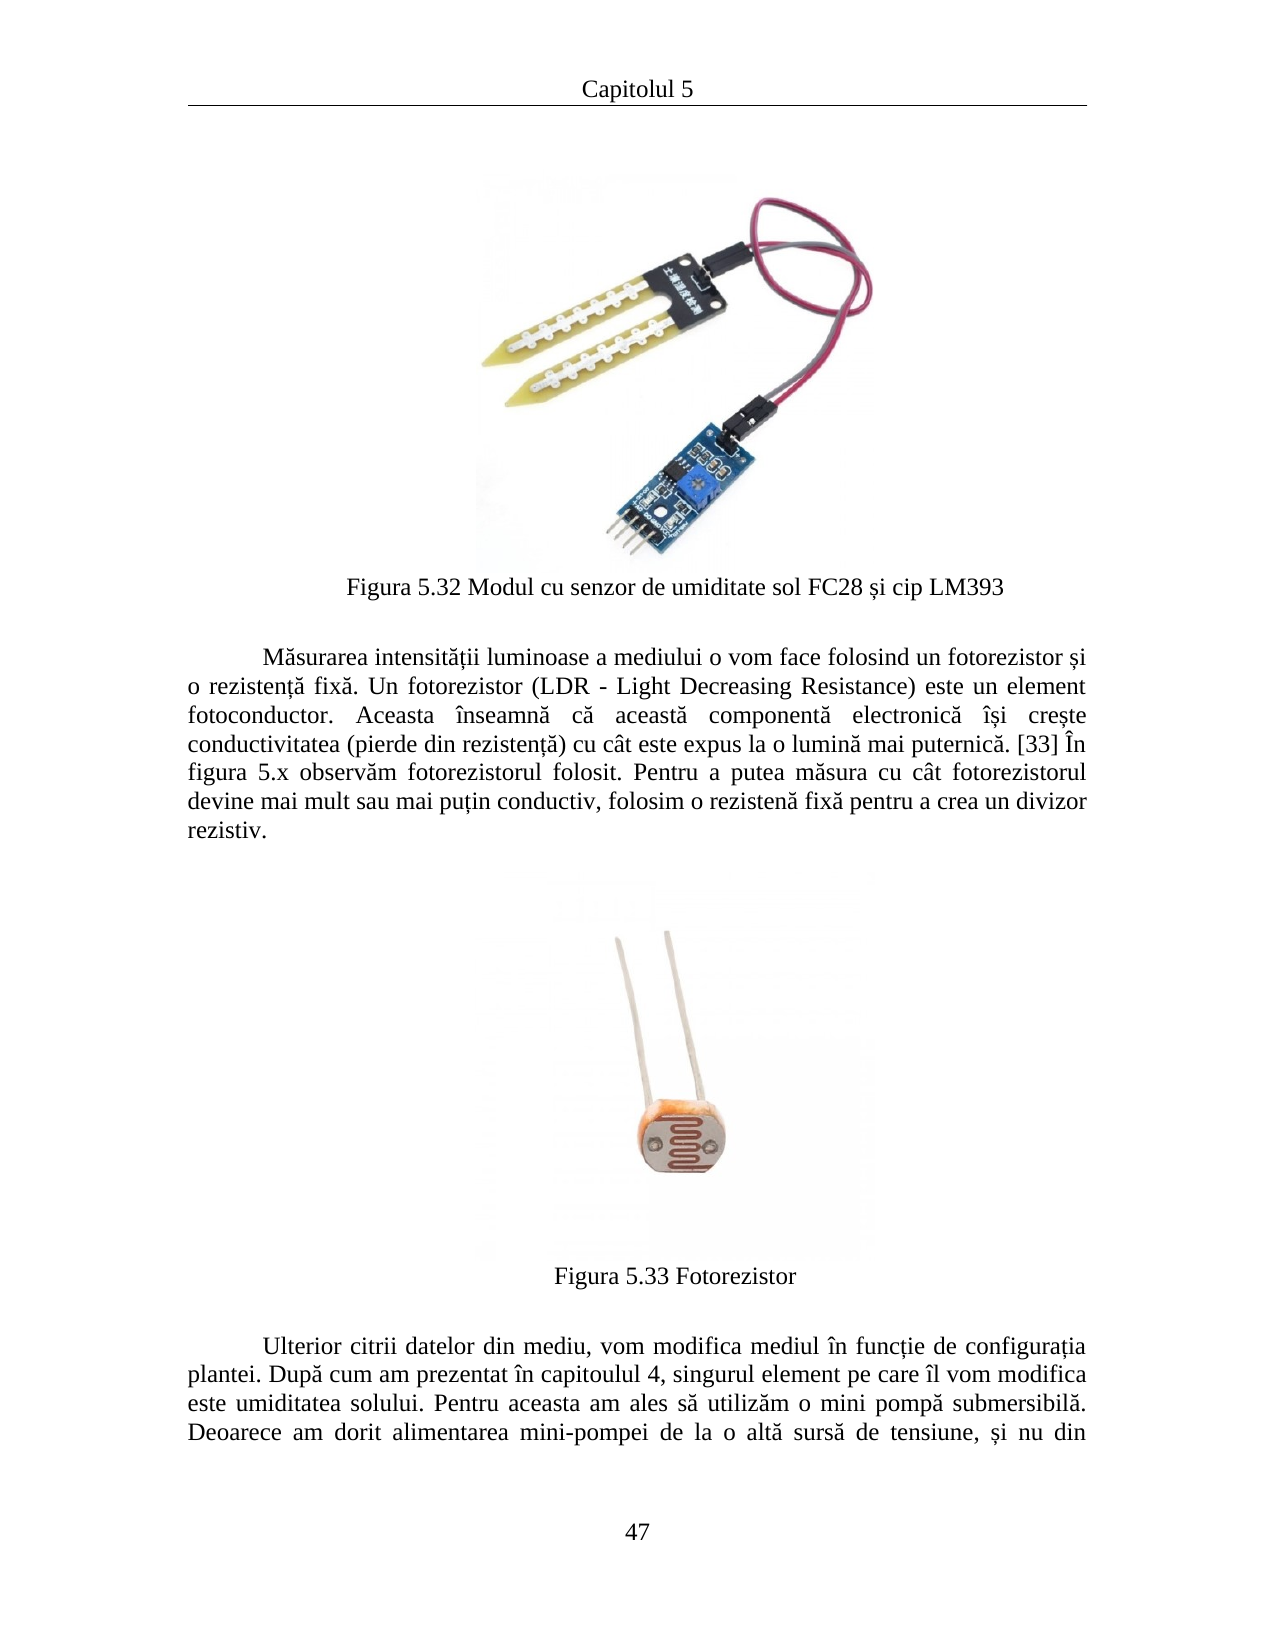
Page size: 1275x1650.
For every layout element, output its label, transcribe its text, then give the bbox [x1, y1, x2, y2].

picture [475, 872, 876, 1261]
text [187, 1331, 1087, 1446]
picture [476, 150, 874, 573]
text Măsurarea intensității luminoase a mediului o vom face folosind un fotorezistor și o rezistență fixă. Un fotorezistor (LDR - Light Decreasing Resistance) este un element fotoconductor. Aceasta înseamnă că această componentă electronică își crește conductivitatea (pierde din rezistență) cu cât este expus la o lumină mai puternică. [33] În figura 5.x observăm fotorezistorul folosit. Pentru a putea măsura cu cât fotorezistorul devine mai mult sau mai puțin conductiv, folosim o rezistenă fixă pentru a crea un divizor rezistiv. [187, 642, 1087, 844]
